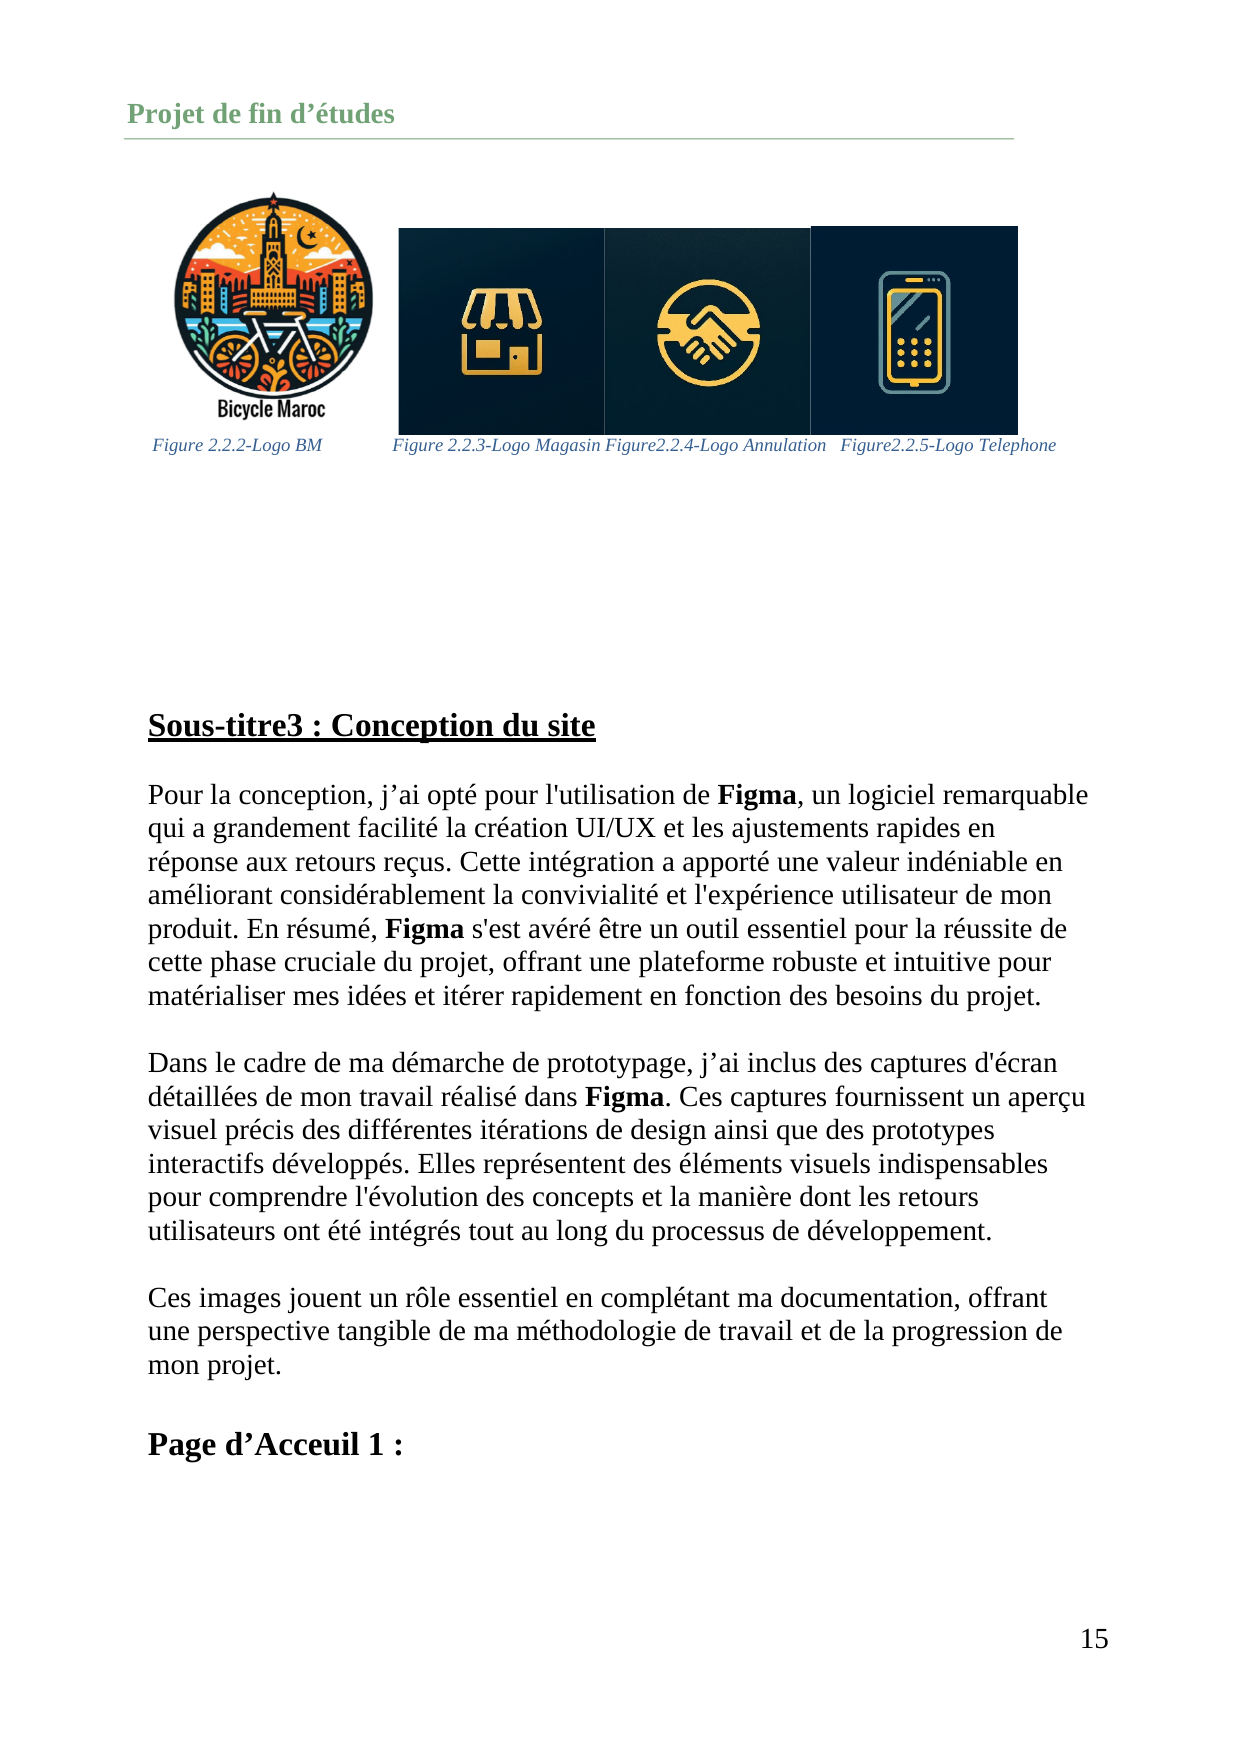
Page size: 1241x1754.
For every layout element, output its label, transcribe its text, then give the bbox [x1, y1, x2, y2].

picture [147, 181, 1018, 435]
text Pour la conception, j’ai opté pour l'utilisation de Figma, un logiciel remarquable qui a grandement facilité la création UI/UX et les ajustements rapides en réponse aux retours reçus. Cette intégration a apporté une valeur indéniable en améliorant considérablement la convivialité et l'expérience utilisateur de mon produit. En résumé, Figma s'est avéré être un outil essentiel pour la réussite de cette phase cruciale du projet, offrant une plateforme robuste et intuitive pour matérialiser mes idées et itérer rapidement en fonction des besoins du projet. [148, 777, 1093, 1012]
text Page d’Acceuil 1 : [148, 1424, 1093, 1463]
text Dans le cadre de ma démarche de prototypage, j’ai inclus des captures d'écran détaillées de mon travail réalisé dans Figma. Ces captures fournissent un aperçu visuel précis des différentes itérations de design ainsi que des prototypes interactifs développés. Elles représentent des éléments visuels indispensables pour comprendre l'évolution des concepts et la manière dont les retours utilisateurs ont été intégrés tout au long du processus de développement. [148, 1045, 1093, 1246]
text Ces images jouent un rôle essentiel en complétant ma documentation, offrant une perspective tangible de ma méthodologie de travail et de la progression de mon projet. [148, 1280, 1093, 1381]
text Figure 2.2.2-Logo BM Figure 2.2.3-Logo Magasin Figure2.2.4-Logo Annulation Figure2.2.5-Logo Telephone [148, 434, 1093, 456]
text Sous-titre3 : Conception du site [148, 705, 1093, 743]
